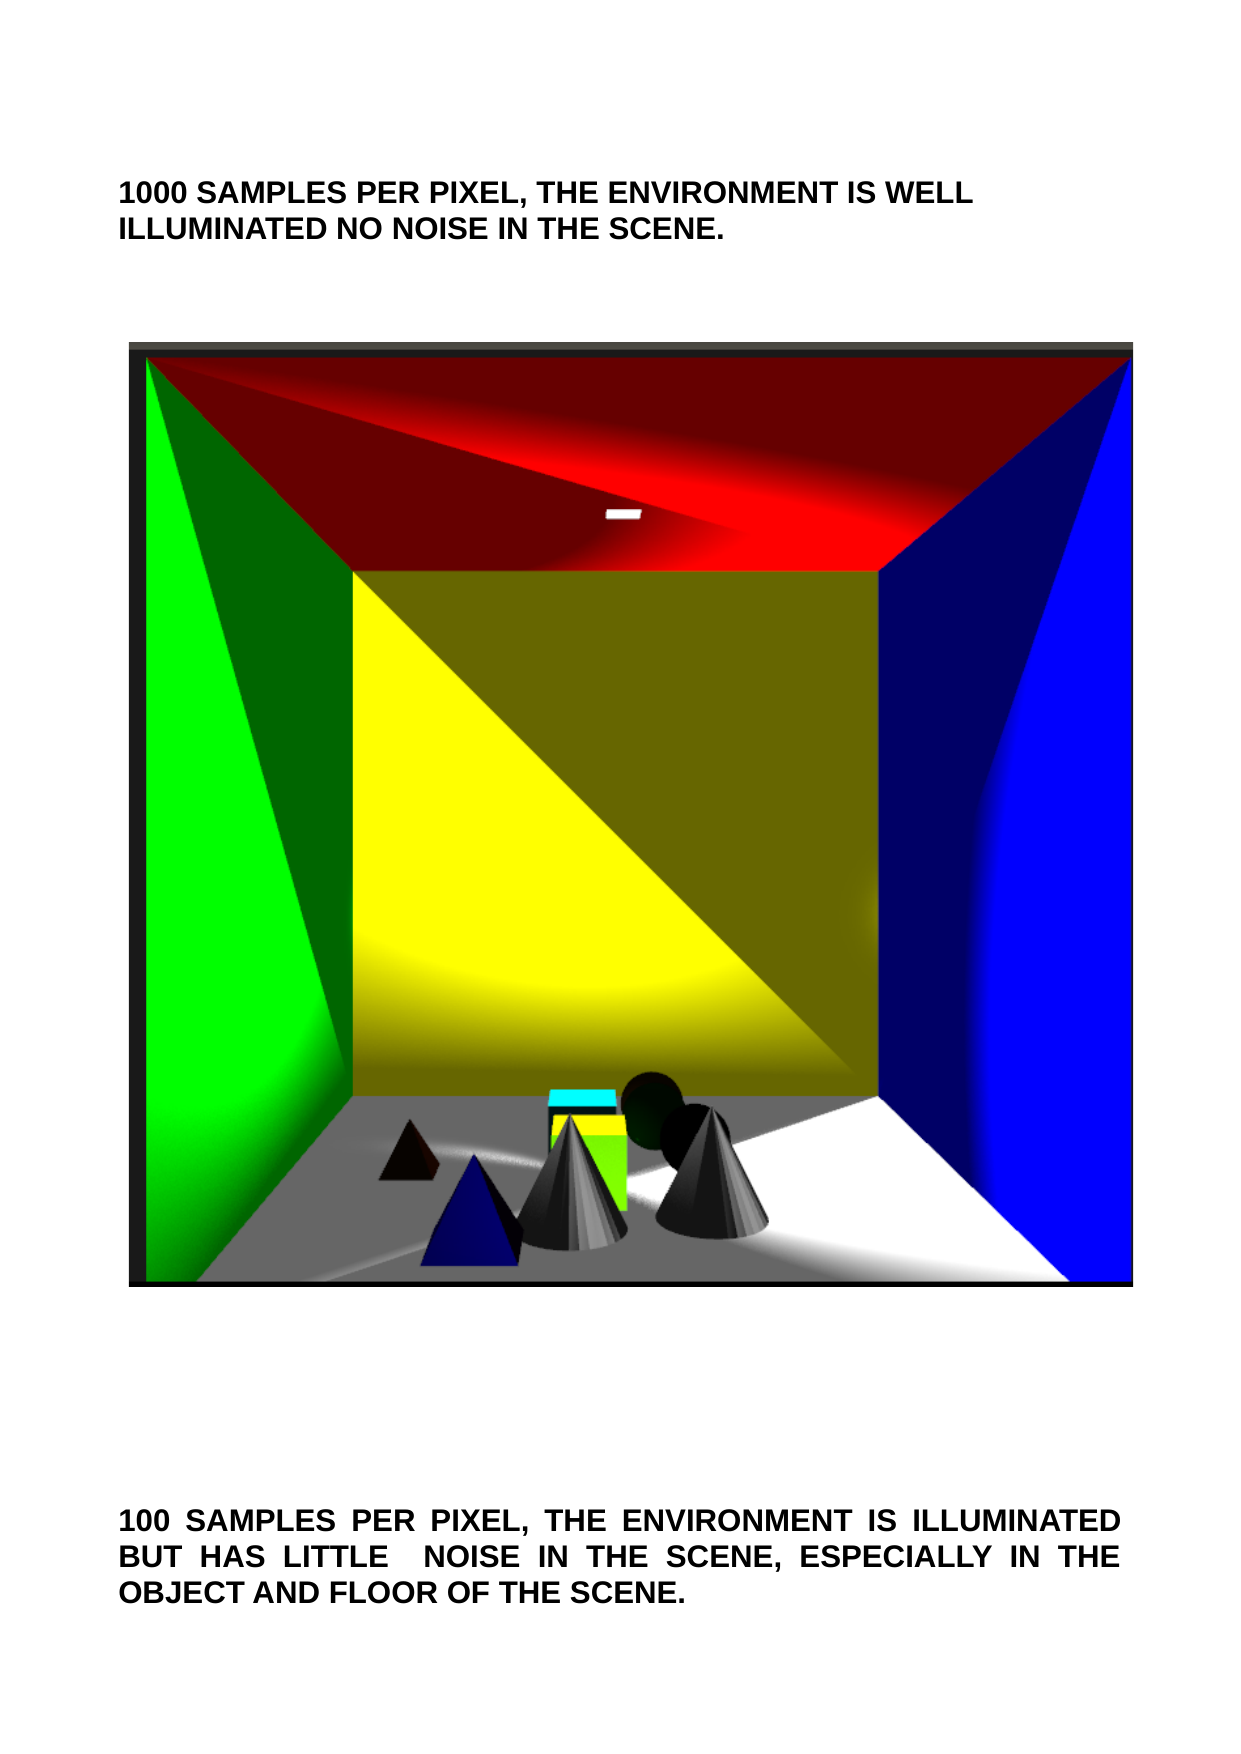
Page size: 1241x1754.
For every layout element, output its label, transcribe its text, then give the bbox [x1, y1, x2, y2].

list 1000 SAMPLES PER PIXEL, THE ENVIRONMENT IS WELL ILLUMINATED NO NOISE IN THE SCENE. [118, 174, 1122, 246]
list 100 SAMPLES PER PIXEL, THE ENVIRONMENT IS ILLUMINATED BUT HAS LITTLE NOISE IN THE SCENE, ESPECIALLY IN THE OBJECT AND FLOOR OF THE SCENE. [118, 1502, 1122, 1610]
picture [128, 342, 1134, 1287]
